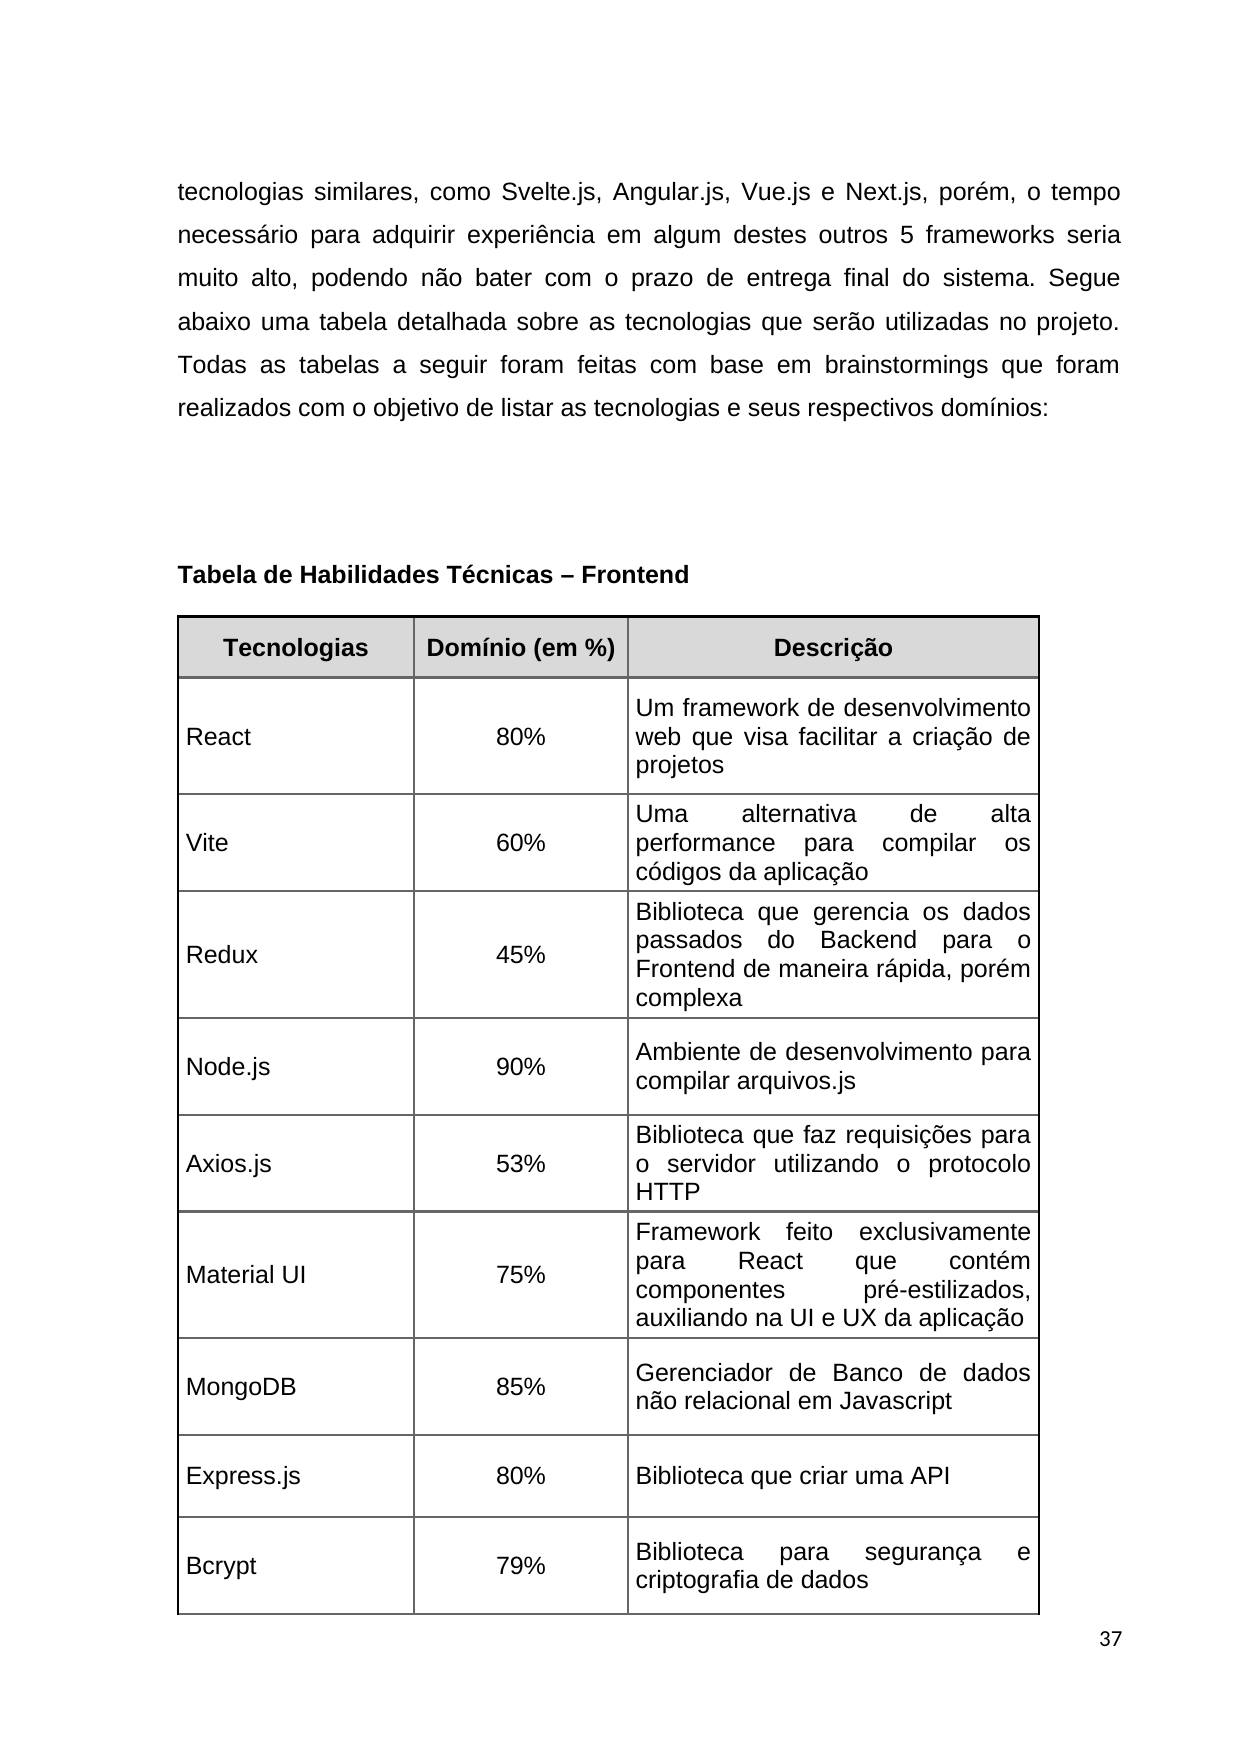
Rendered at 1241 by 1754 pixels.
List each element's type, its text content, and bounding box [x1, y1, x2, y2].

table_cell 79% [415, 1518, 627, 1613]
table_cell Biblioteca que criar uma API [629, 1436, 1038, 1516]
table_cell Axios.js [179, 1116, 413, 1210]
table_cell Material UI [179, 1213, 413, 1337]
table_cell Biblioteca para segurança e criptografia de dados [629, 1518, 1038, 1613]
table_cell 85% [415, 1339, 627, 1434]
table_cell Gerenciador de Banco de dados não relacional em Javascript [629, 1339, 1038, 1434]
table_cell 80% [415, 679, 627, 793]
table_cell Uma alternativa de alta performance para compilar os códigos da aplicação [629, 795, 1038, 890]
table_cell 53% [415, 1116, 627, 1210]
table_cell Node.js [179, 1019, 413, 1113]
table_cell Ambiente de desenvolvimento para compilar arquivos.js [629, 1019, 1038, 1113]
table_cell Um framework de desenvolvimento web que visa facilitar a criação de projetos [629, 679, 1038, 793]
table_cell Bcrypt [179, 1518, 413, 1613]
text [177, 177, 1122, 422]
table_cell Biblioteca que faz requisições para o servidor utilizando o protocolo HTTP [629, 1116, 1038, 1210]
table_header Domínio (em %) [415, 618, 627, 676]
table_cell 80% [415, 1436, 627, 1516]
table_cell 45% [415, 892, 627, 1017]
table_header Descrição [629, 618, 1038, 676]
table_cell MongoDB [179, 1339, 413, 1434]
table_cell 75% [415, 1213, 627, 1337]
table_cell React [179, 679, 413, 793]
table_cell 90% [415, 1019, 627, 1113]
table_header Tecnologias [179, 618, 413, 676]
table_cell Framework feito exclusivamente para React que contém componentes pré-estilizados, auxiliando na UI e UX da aplicação [629, 1213, 1038, 1337]
table_cell Redux [179, 892, 413, 1017]
table_cell Express.js [179, 1436, 413, 1516]
table_cell Biblioteca que gerencia os dados passados do Backend para o Frontend de maneira rápida, porém complexa [629, 892, 1038, 1017]
table_cell Vite [179, 795, 413, 890]
list Tabela de Habilidades Técnicas – Frontend [177, 560, 1122, 588]
table_cell 60% [415, 795, 627, 890]
